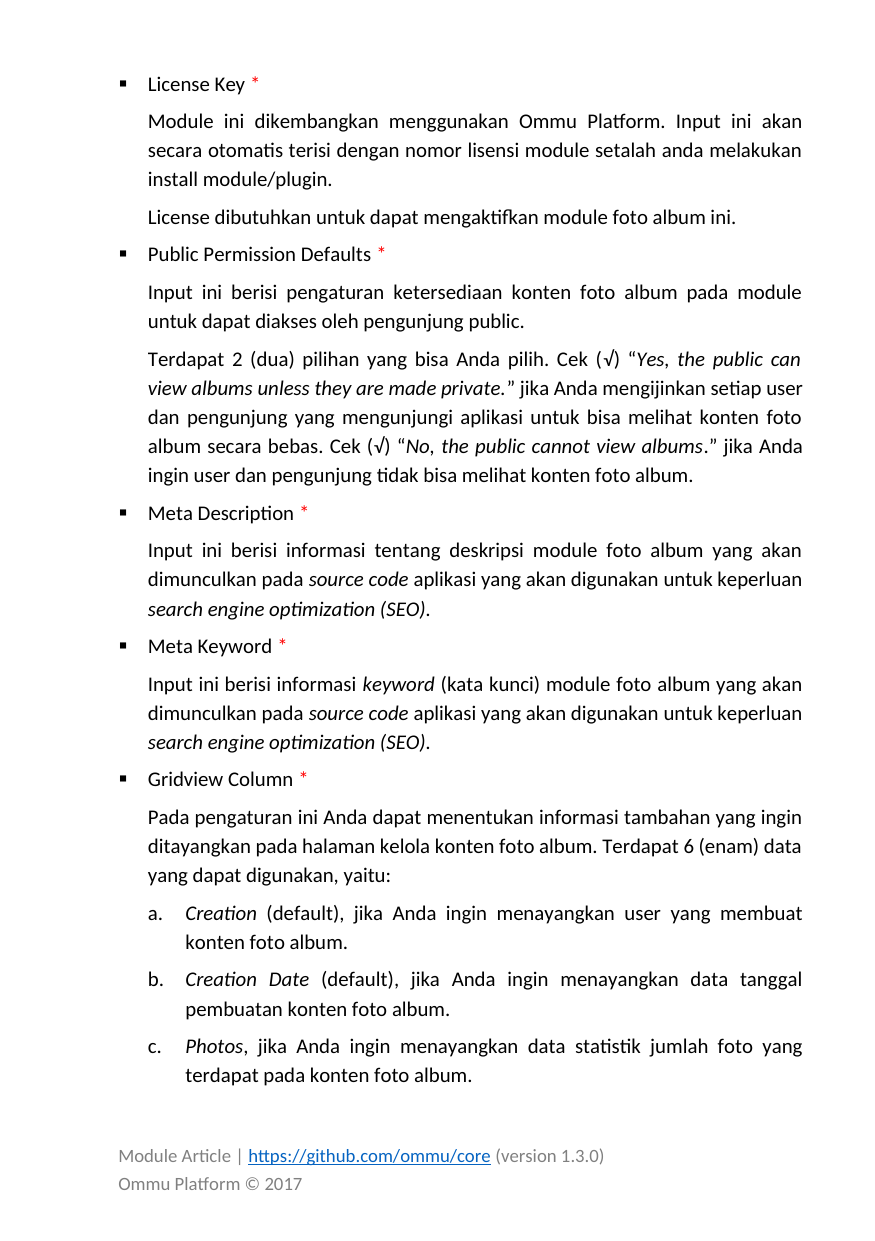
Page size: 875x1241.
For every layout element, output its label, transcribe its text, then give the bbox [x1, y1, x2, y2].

list Public Permission Defaults * [118, 242, 803, 267]
text Terdapat 2 (dua) pilihan yang bisa Anda pilih. Cek (√) “Yes, the public can view albums unless they are made private.” jika Anda mengijinkan setiap user dan pengunjung yang mengunjungi aplikasi untuk bisa melihat konten foto album secara bebas. Cek (√) “No, the public cannot view albums.” jika Anda ingin user dan pengunjung tidak bisa melihat konten foto album. [148, 346, 803, 488]
text Pada pengaturan ini Anda dapat menentukan informasi tambahan yang ingin ditayangkan pada halaman kelola konten foto album. Terdapat 6 (enam) data yang dapat digunakan, yaitu: [148, 804, 803, 888]
list Meta Description * [118, 500, 803, 525]
text Module ini dikembangkan menggunakan Ommu Platform. Input ini akan secara otomatis terisi dengan nomor lisensi module setalah anda melakukan install module/plugin. [148, 108, 803, 192]
list Photos, jika Anda ingin menayangkan data statistik jumlah foto yang terdapat pada konten foto album. [148, 1033, 803, 1088]
list Creation Date (default), jika Anda ingin menayangkan data tanggal pembuatan konten foto album. [148, 967, 803, 1021]
text License dibutuhkan untuk dapat mengaktifkan module foto album ini. [148, 204, 803, 229]
list Creation (default), jika Anda ingin menayangkan user yang membuat konten foto album. [148, 900, 803, 954]
text Input ini berisi pengaturan ketersediaan konten foto album pada module untuk dapat diakses oleh pengunjung public. [148, 279, 803, 334]
text Input ini berisi informasi tentang deskripsi module foto album yang akan dimunculkan pada source code aplikasi yang akan digunakan untuk keperluan search engine optimization (SEO). [148, 537, 803, 621]
list License Key * [118, 71, 803, 96]
list Meta Keyword * [118, 633, 803, 659]
list Gridview Column * [118, 767, 803, 792]
list Input ini berisi informasi keyword (kata kunci) module foto album yang akan dimunculkan pada source code aplikasi yang akan digunakan untuk keperluan search engine optimization (SEO). [148, 671, 803, 754]
